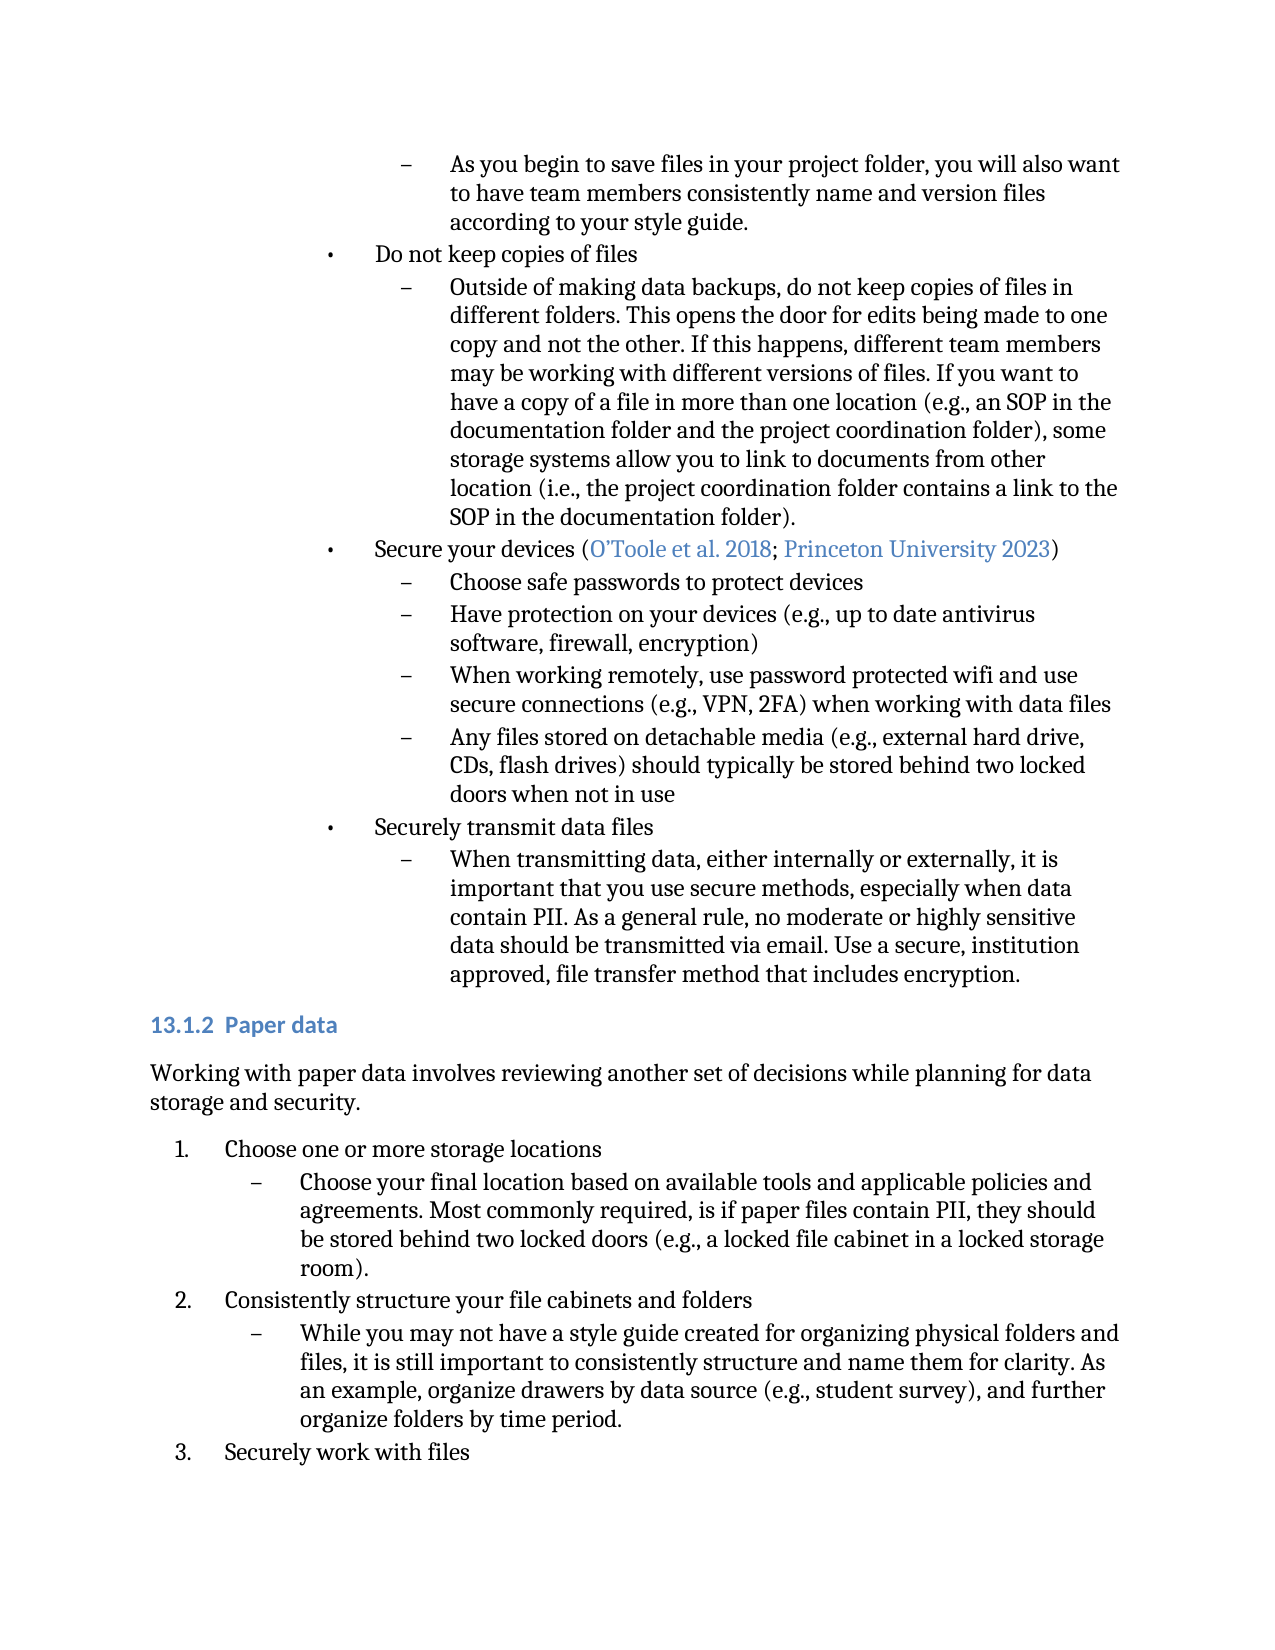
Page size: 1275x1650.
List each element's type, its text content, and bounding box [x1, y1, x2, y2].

subtitle 13.1.2 Paper data [150, 1009, 1125, 1040]
list When working remotely, use password protected wifi and use secure connections (e.g., VPN, 2FA) when working with data files [400, 661, 1125, 719]
list Securely transmit data files [325, 812, 1125, 841]
list Outside of making data backups, do not keep copies of files in different folders. This opens the door for edits being made to one copy and not the other. If this happens, different team members may be working with different versions of files. If you want to have a copy of a file in more than one location (e.g., an SOP in the documentation folder and the project coordination folder), some storage systems allow you to link to documents from other location (i.e., the project coordination folder contains a link to the SOP in the documentation folder). [400, 272, 1125, 531]
list Secure your devices (O’Toole et al. 2018; Princeton University 2023) [325, 535, 1125, 564]
list Choose safe passwords to protect devices [400, 567, 1125, 596]
list Choose your final location based on available tools and applicable policies and agreements. Most commonly required, is if paper files contain PII, they should be stored behind two locked doors (e.g., a locked file cabinet in a locked storage room). [250, 1168, 1125, 1283]
list As you begin to save files in your project folder, you will also want to have team members consistently name and version files according to your style guide. [400, 150, 1125, 236]
list Any files stored on detachable media (e.g., external hard drive, CDs, flash drives) should typically be stored behind two locked doors when not in use [400, 722, 1125, 809]
list When transmitting data, either internally or externally, it is important that you use secure methods, especially when data contain PII. As a general rule, no moderate or highly sensitive data should be transmitted via email. Use a secure, institution approved, file transfer method that includes encryption. [400, 845, 1125, 989]
list Choose one or more storage locations [175, 1135, 1125, 1164]
list Have protection on your devices (e.g., up to date antivirus software, firewall, encryption) [400, 600, 1125, 657]
list Do not keep copies of files [325, 240, 1125, 269]
text Working with paper data involves reviewing another set of decisions while planning for data storage and security. [150, 1059, 1125, 1116]
list While you may not have a style guide created for organizing physical folders and files, it is still important to consistently structure and name them for clarity. As an example, organize drawers by data source (e.g., student survey), and further organize folders by time period. [250, 1319, 1125, 1434]
list Consistently structure your file cabinets and folders [175, 1286, 1125, 1315]
list Securely work with files [175, 1438, 1125, 1466]
